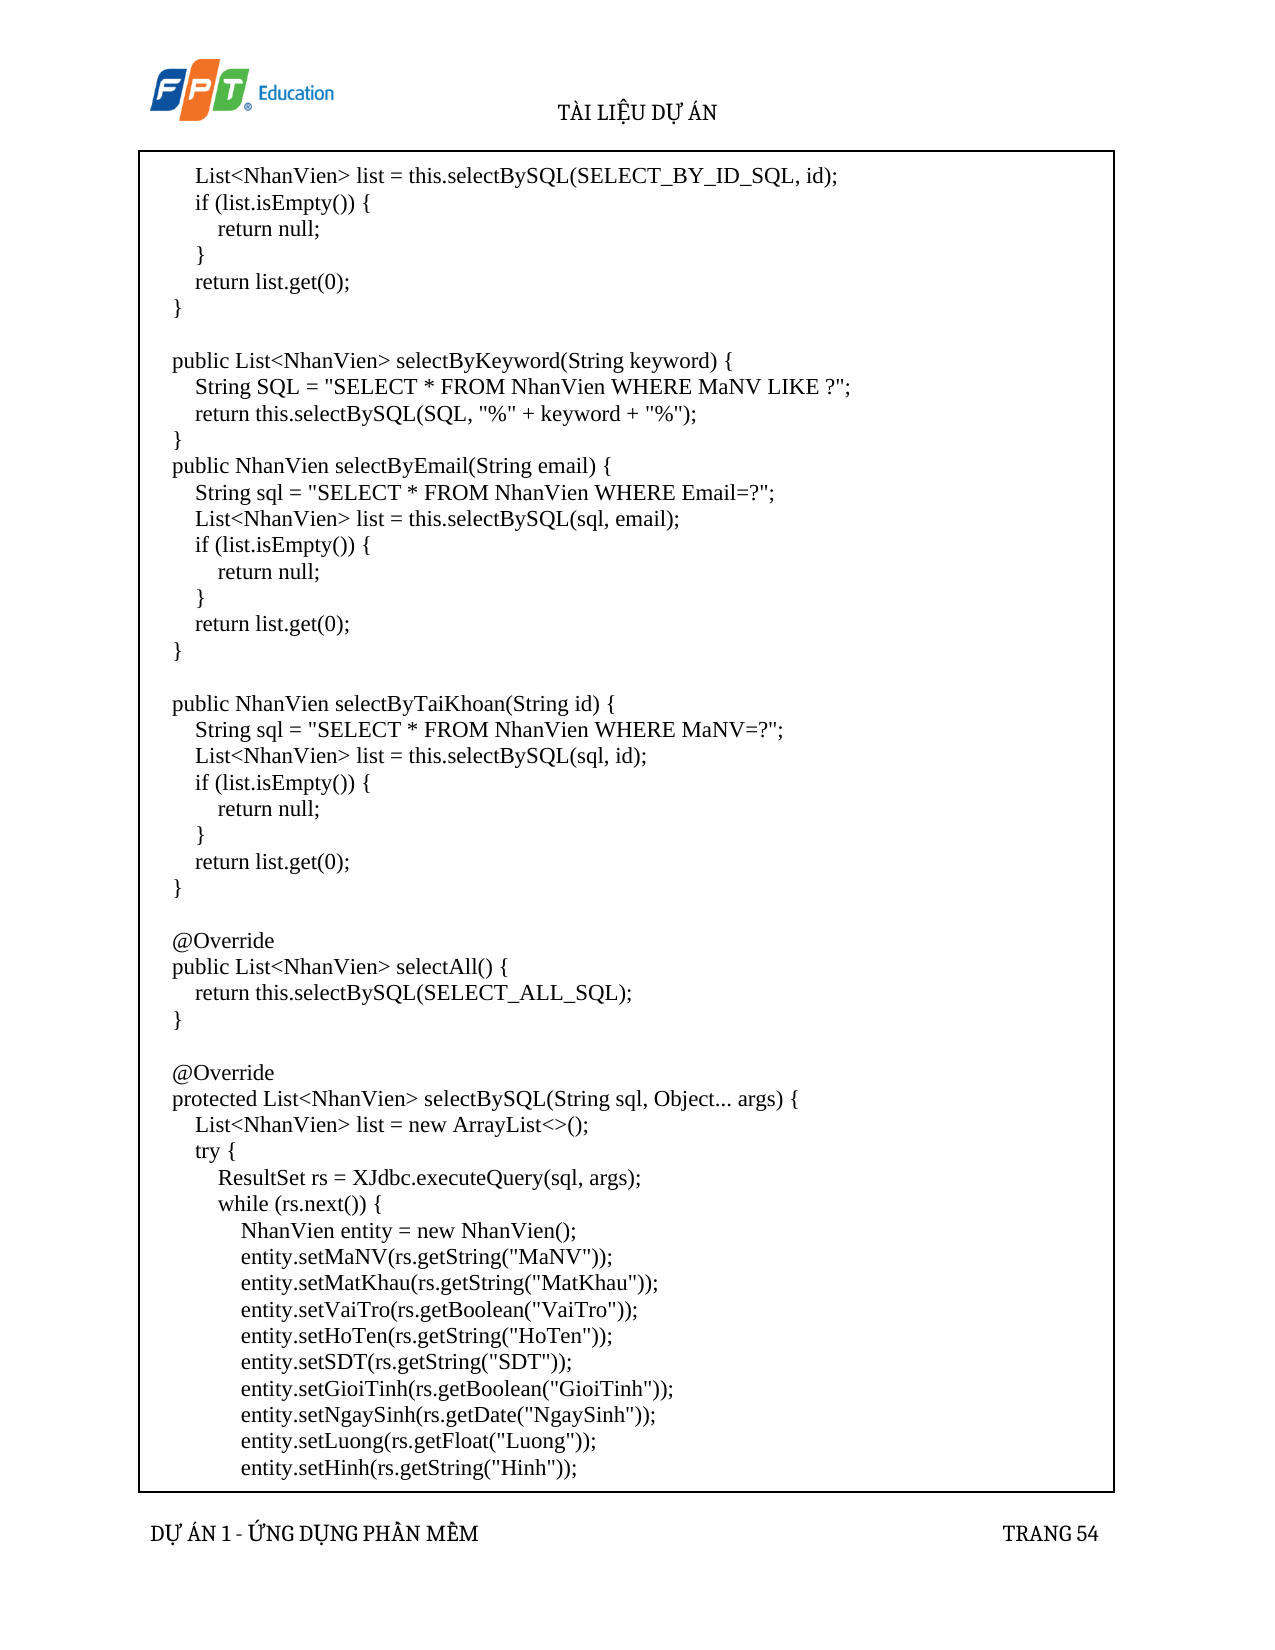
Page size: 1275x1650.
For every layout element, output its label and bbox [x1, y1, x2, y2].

picture [150, 59, 336, 121]
table_header [140, 152, 1113, 1491]
